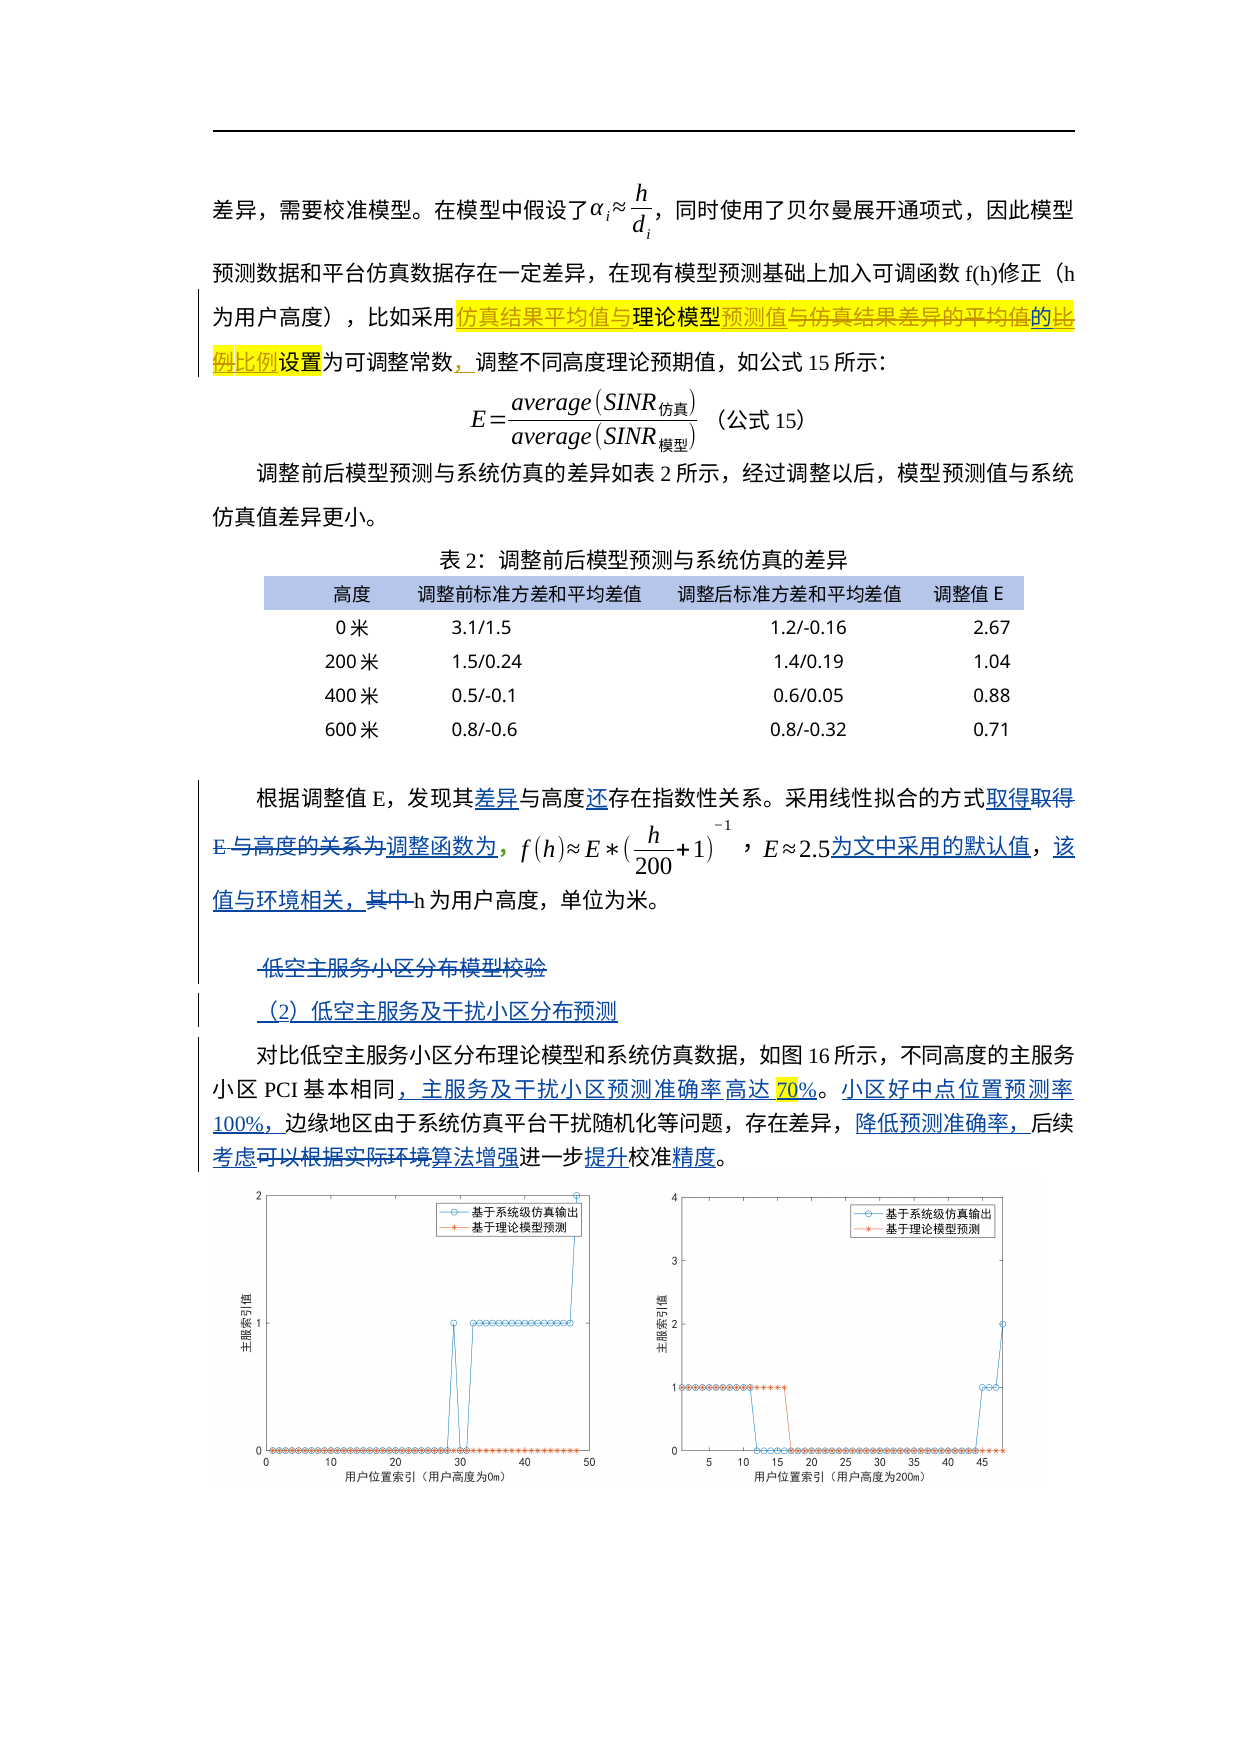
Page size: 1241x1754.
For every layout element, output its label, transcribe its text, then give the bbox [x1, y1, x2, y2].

table_cell 0.88 [922, 678, 1024, 712]
table_cell 0.6/0.05 [657, 678, 922, 712]
text 根据调整值E，发现其与高度存在指数性关系。采用线性拟合的方式，，h为用户高度，单位为米。 [213, 780, 1075, 916]
table_cell 0米 [264, 610, 403, 644]
table_header 调整值E [922, 576, 1024, 610]
table_header 调整前标准方差和平均差值 [403, 576, 657, 610]
table_header 调整后标准方差和平均差值 [657, 576, 922, 610]
text 调整前后模型预测与系统仿真的差异如表2所示，经过调整以后，模型预测值与系统仿真值差异更小。 [213, 455, 1075, 533]
table_cell 400米 [264, 678, 403, 712]
text （公式15） [213, 387, 1075, 455]
table_cell 1.2/-0.16 [657, 610, 922, 644]
table_cell 0.8/-0.6 [403, 712, 657, 746]
table_cell 600米 [264, 712, 403, 746]
table_header 高度 [264, 576, 403, 610]
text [213, 177, 1075, 377]
table_cell 3.1/1.5 [403, 610, 657, 644]
table_cell 200米 [264, 644, 403, 678]
table_cell 1.04 [922, 644, 1024, 678]
text 表2：调整前后模型预测与系统仿真的差异 [213, 542, 1075, 576]
table_cell 0.8/-0.32 [657, 712, 922, 746]
table_cell 2.67 [922, 610, 1024, 644]
table_cell 0.71 [922, 712, 1024, 746]
picture [212, 1172, 1042, 1485]
table_cell 1.4/0.19 [657, 644, 922, 678]
table_cell 1.5/0.24 [403, 644, 657, 678]
table_cell 0.5/-0.1 [403, 678, 657, 712]
text 对比低空主服务小区分布理论模型和系统仿真数据，如图16所示，不同高度的主服务小区PCI基本相同。边缘地区由于系统仿真平台干扰随机化等问题，存在差异，后续进一步校准。 [213, 1037, 1075, 1172]
